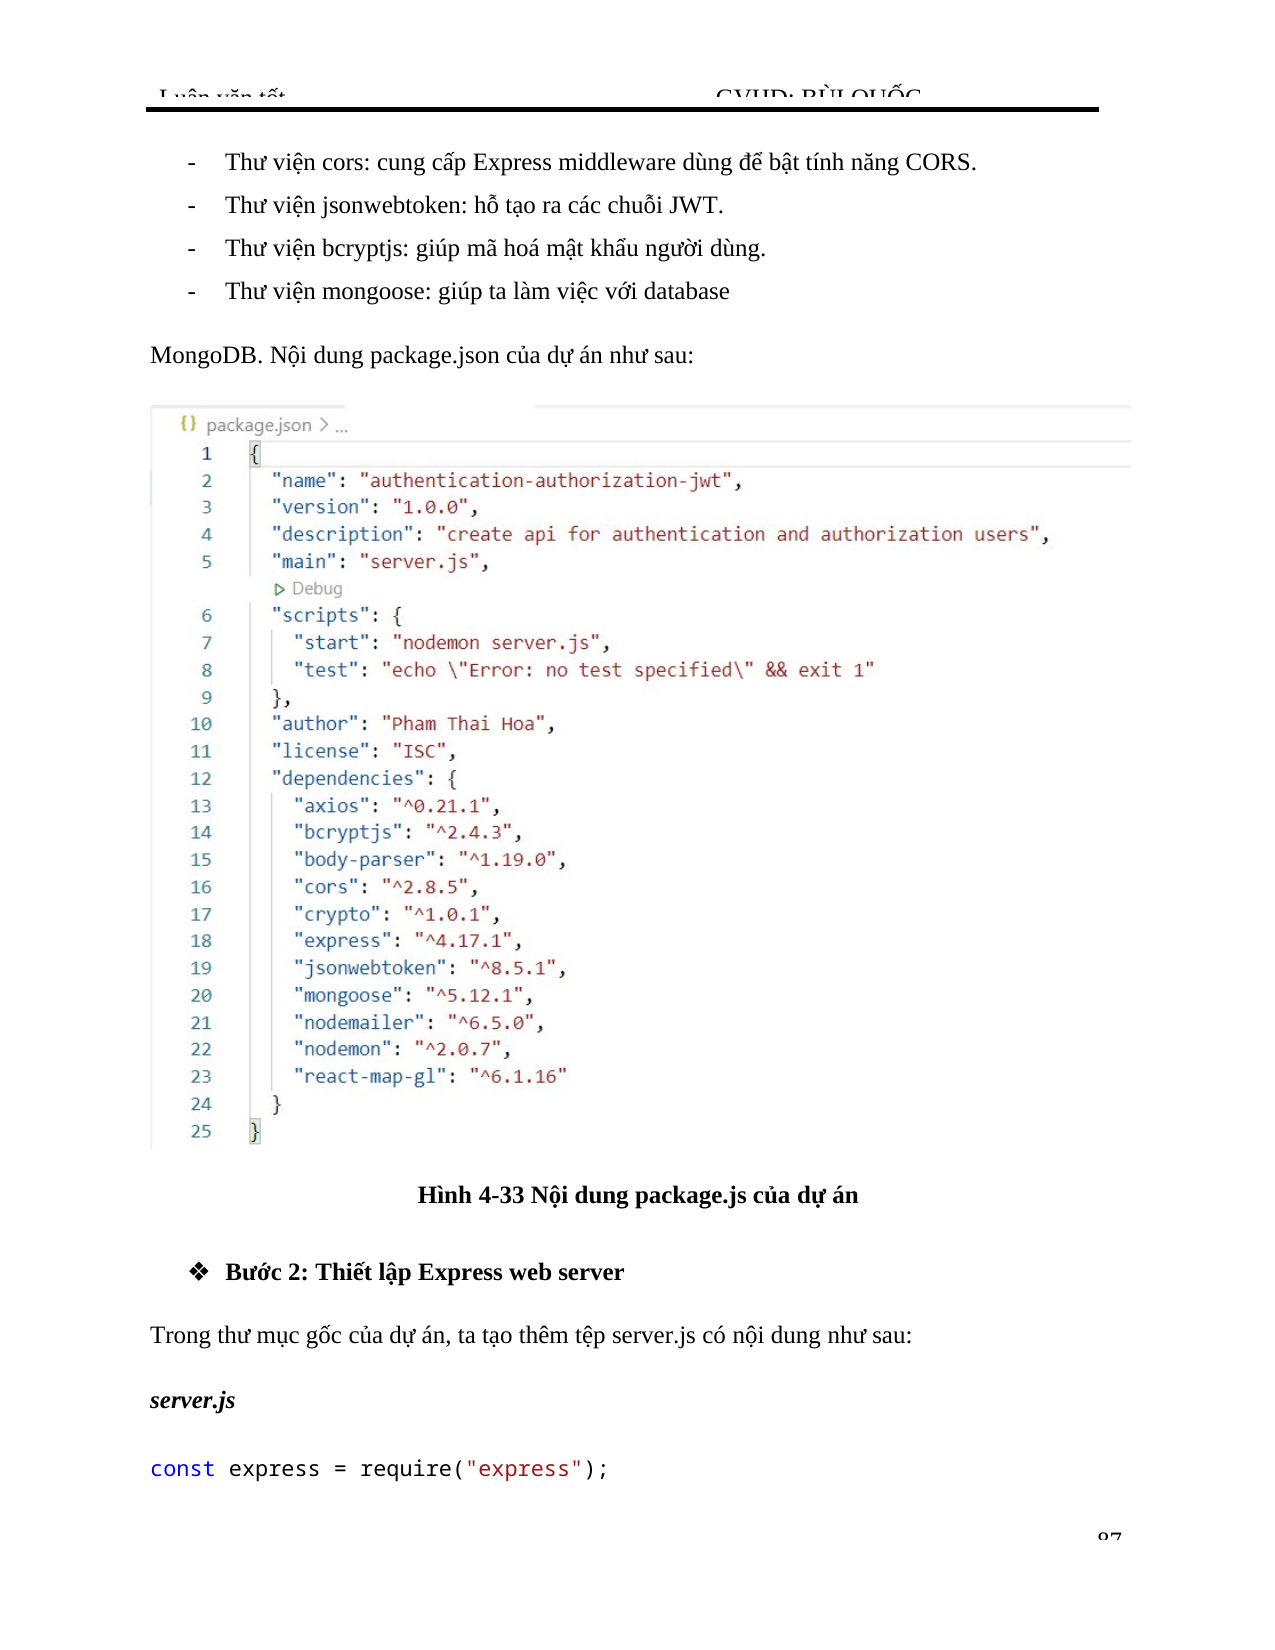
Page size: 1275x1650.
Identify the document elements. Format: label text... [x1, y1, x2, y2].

list Bước 2: Thiết lập Express web server [187, 1257, 1173, 1286]
list Thư viện jsonwebtoken: hỗ tạo ra các chuỗi JWT. [187, 190, 1173, 219]
list Thư viện cors: cung cấp Express middleware dùng để bật tính năng CORS. [187, 147, 1173, 176]
list Thư viện bcryptjs: giúp mã hoá mật khẩu người dùng. [187, 233, 1173, 262]
picture [150, 405, 1132, 1149]
subtitle server.js [150, 1385, 1173, 1413]
list Thư viện mongoose: giúp ta làm việc với database MongoDB. Nội dung package.json của dự án như sau: [150, 276, 849, 369]
text const express = require("express"); [150, 1453, 1173, 1483]
text Trong thư mục gốc của dự án, ta tạo thêm tệp server.js có nội dung như sau: [150, 1320, 1173, 1349]
subtitle Hình 4-33 Nội dung package.js của dự án [149, 1180, 1127, 1209]
